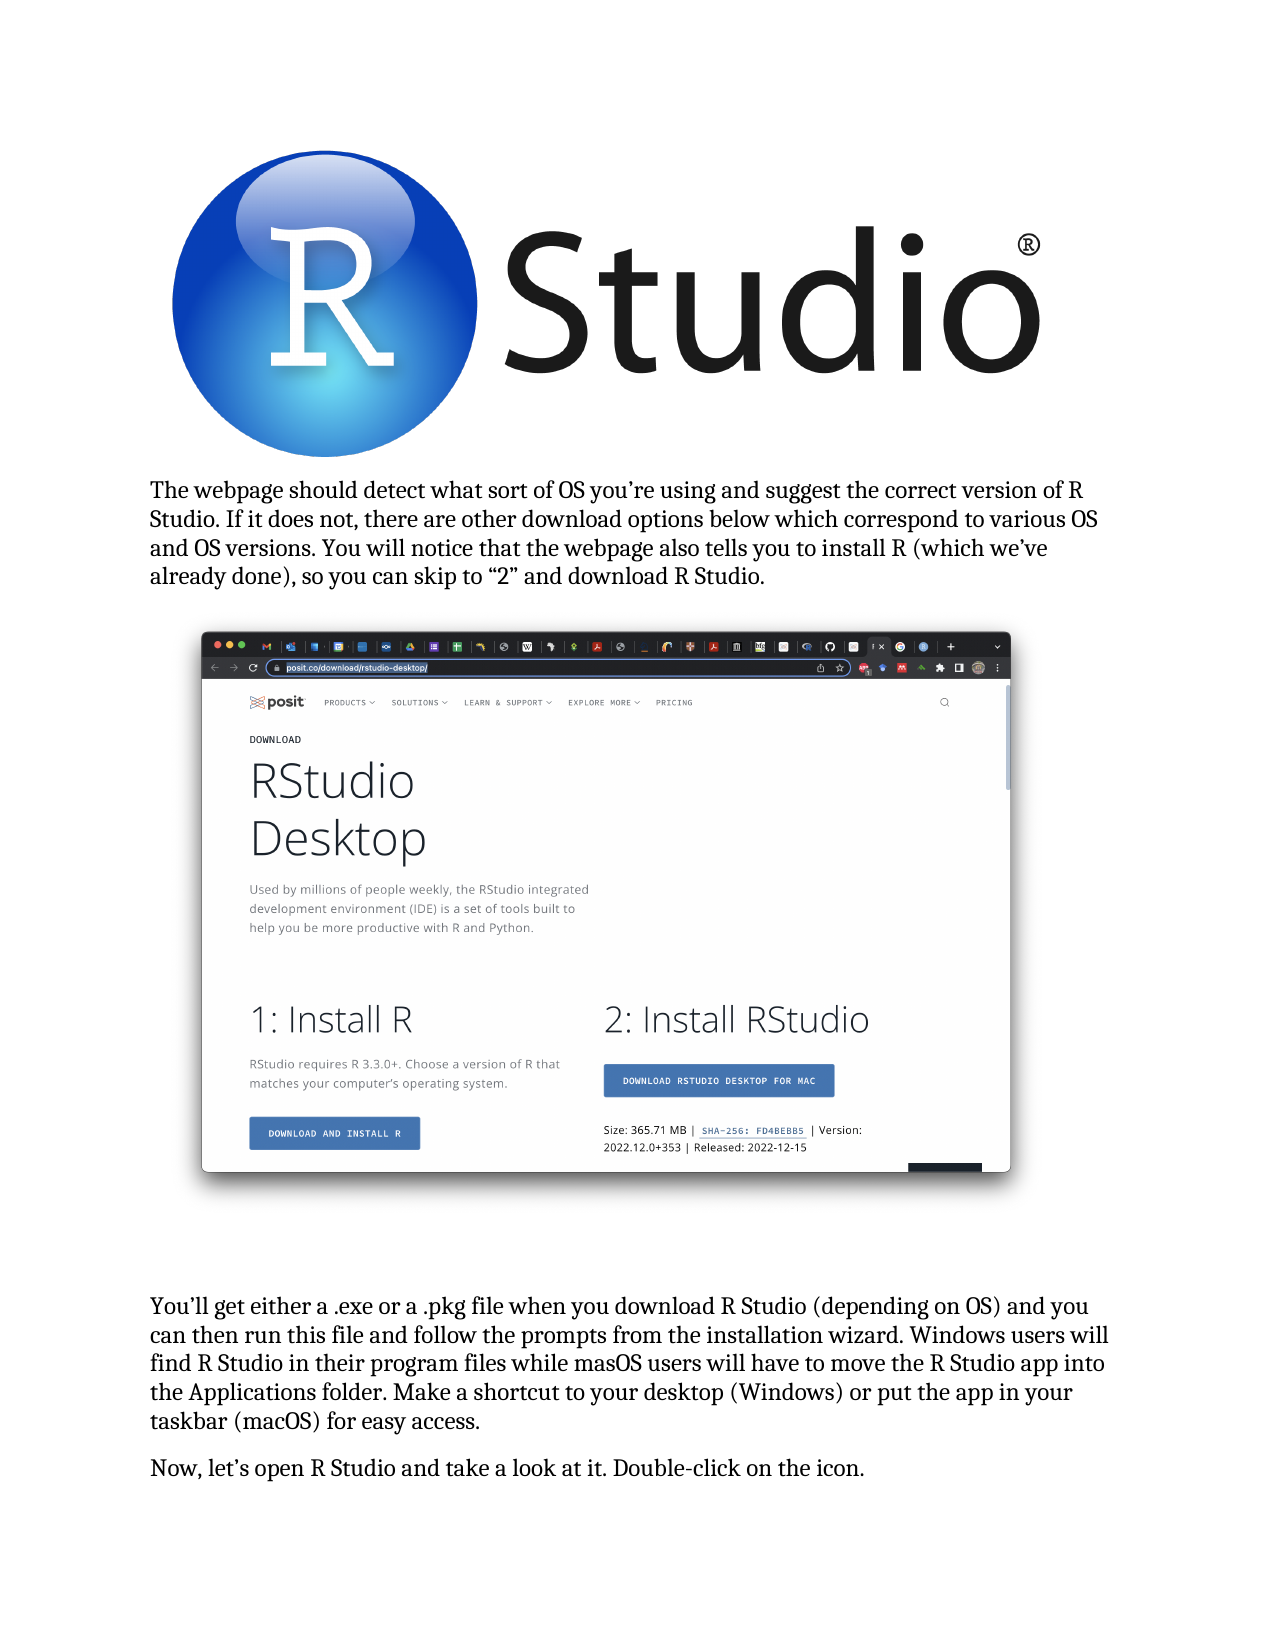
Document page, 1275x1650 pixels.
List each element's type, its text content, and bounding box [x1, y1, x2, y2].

text You’ll get either a .exe or a .pkg file when you download R Studio (depending on OS) and you can then run this file and follow the prompts from the installation wizard. Windows users will find R Studio in their program files while masOS users will have to move the R Studio app into the Applications folder. Make a shortcut to your desktop (Windows) or put the app in your taskbar (macOS) for easy access. [150, 1292, 1125, 1436]
text Now, let’s open R Studio and take a look at it. Double-click on the icon. [150, 1454, 1125, 1483]
text The webpage should detect what sort of OS you’re using and suggest the correct version of R Studio. If it does not, there are other download options below which correspond to various OS and OS versions. You will notice that the webpage also tells you to install R (which we’ve already done), so you can skip to “2” and download R Studio. [150, 476, 1125, 591]
picture [168, 609, 1044, 1216]
picture [168, 150, 1044, 458]
